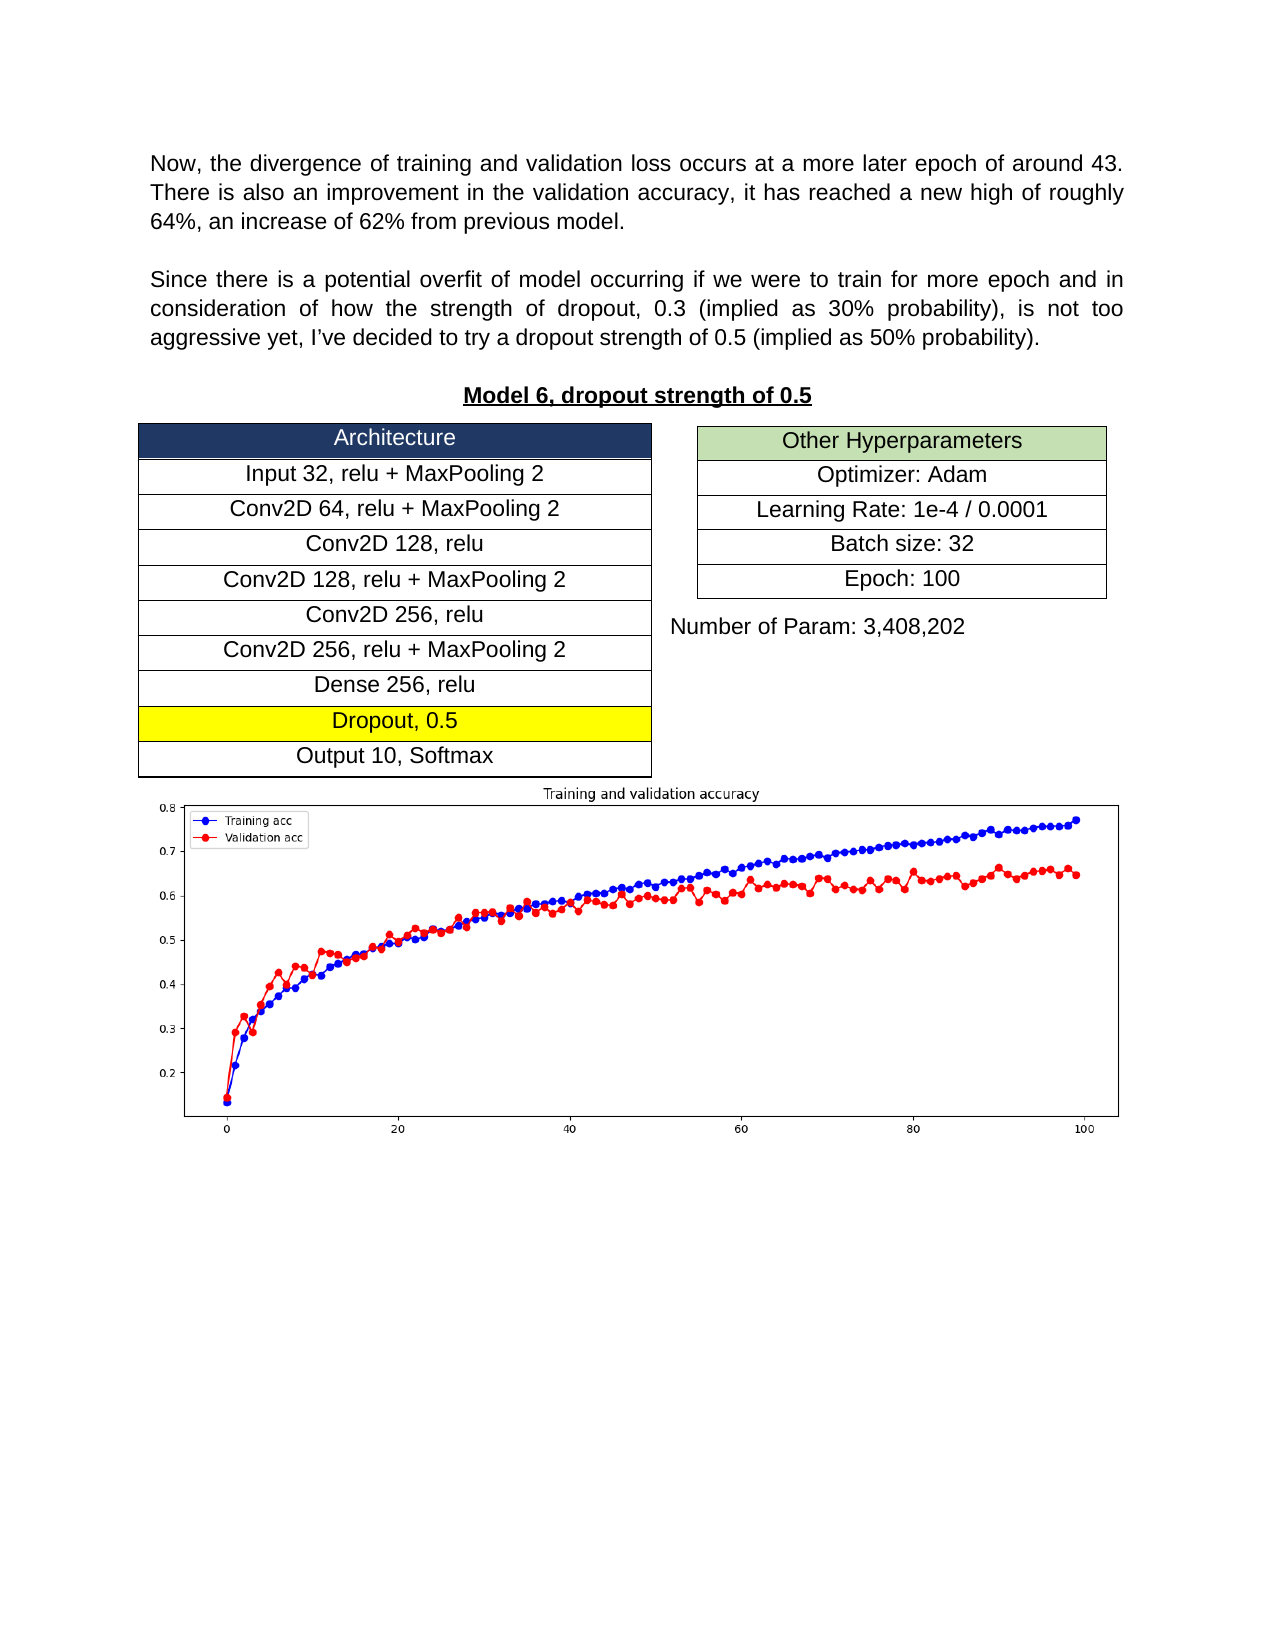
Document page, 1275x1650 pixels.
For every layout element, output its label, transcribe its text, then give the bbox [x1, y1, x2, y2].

table_cell Conv2D 256, relu [139, 601, 651, 635]
text Now, the divergence of training and validation loss occurs at a more later epoch of around 43. There is also an improvement in the validation accuracy, it has reached a new high of roughly 64%, an increase of 62% from previous model. [150, 150, 1125, 234]
table_cell Conv2D 128, relu [139, 530, 651, 564]
text Since there is a potential overfit of model occurring if we were to train for more epoch and in consideration of how the strength of dropout, 0.3 (implied as 30% probability), is not too aggressive yet, I’ve decided to try a dropout strength of 0.5 (implied as 50% probability). [150, 266, 1125, 350]
table_cell Epoch: 100 [698, 565, 1106, 598]
table_cell Batch size: 32 [698, 530, 1106, 563]
table_cell Input 32, relu + MaxPooling 2 [139, 460, 651, 494]
table_cell Conv2D 256, relu + MaxPooling 2 [139, 636, 651, 670]
table_header Architecture [139, 424, 651, 458]
table_cell Optimizer: Adam [698, 461, 1106, 494]
table_header Other Hyperparameters [698, 427, 1106, 460]
table_cell Conv2D 128, relu + MaxPooling 2 [139, 566, 651, 600]
table_cell Dropout, 0.5 [139, 707, 651, 741]
table_cell Output 10, Softmax [139, 742, 651, 776]
text Number of Param: 3,408,202 [652, 613, 1125, 640]
picture [150, 780, 1125, 1143]
text Model 6, dropout strength of 0.5 [150, 382, 1125, 408]
table_cell Dense 256, relu [139, 671, 651, 706]
table_cell Conv2D 64, relu + MaxPooling 2 [139, 495, 651, 529]
table_cell Learning Rate: 1e-4 / 0.0001 [698, 496, 1106, 529]
